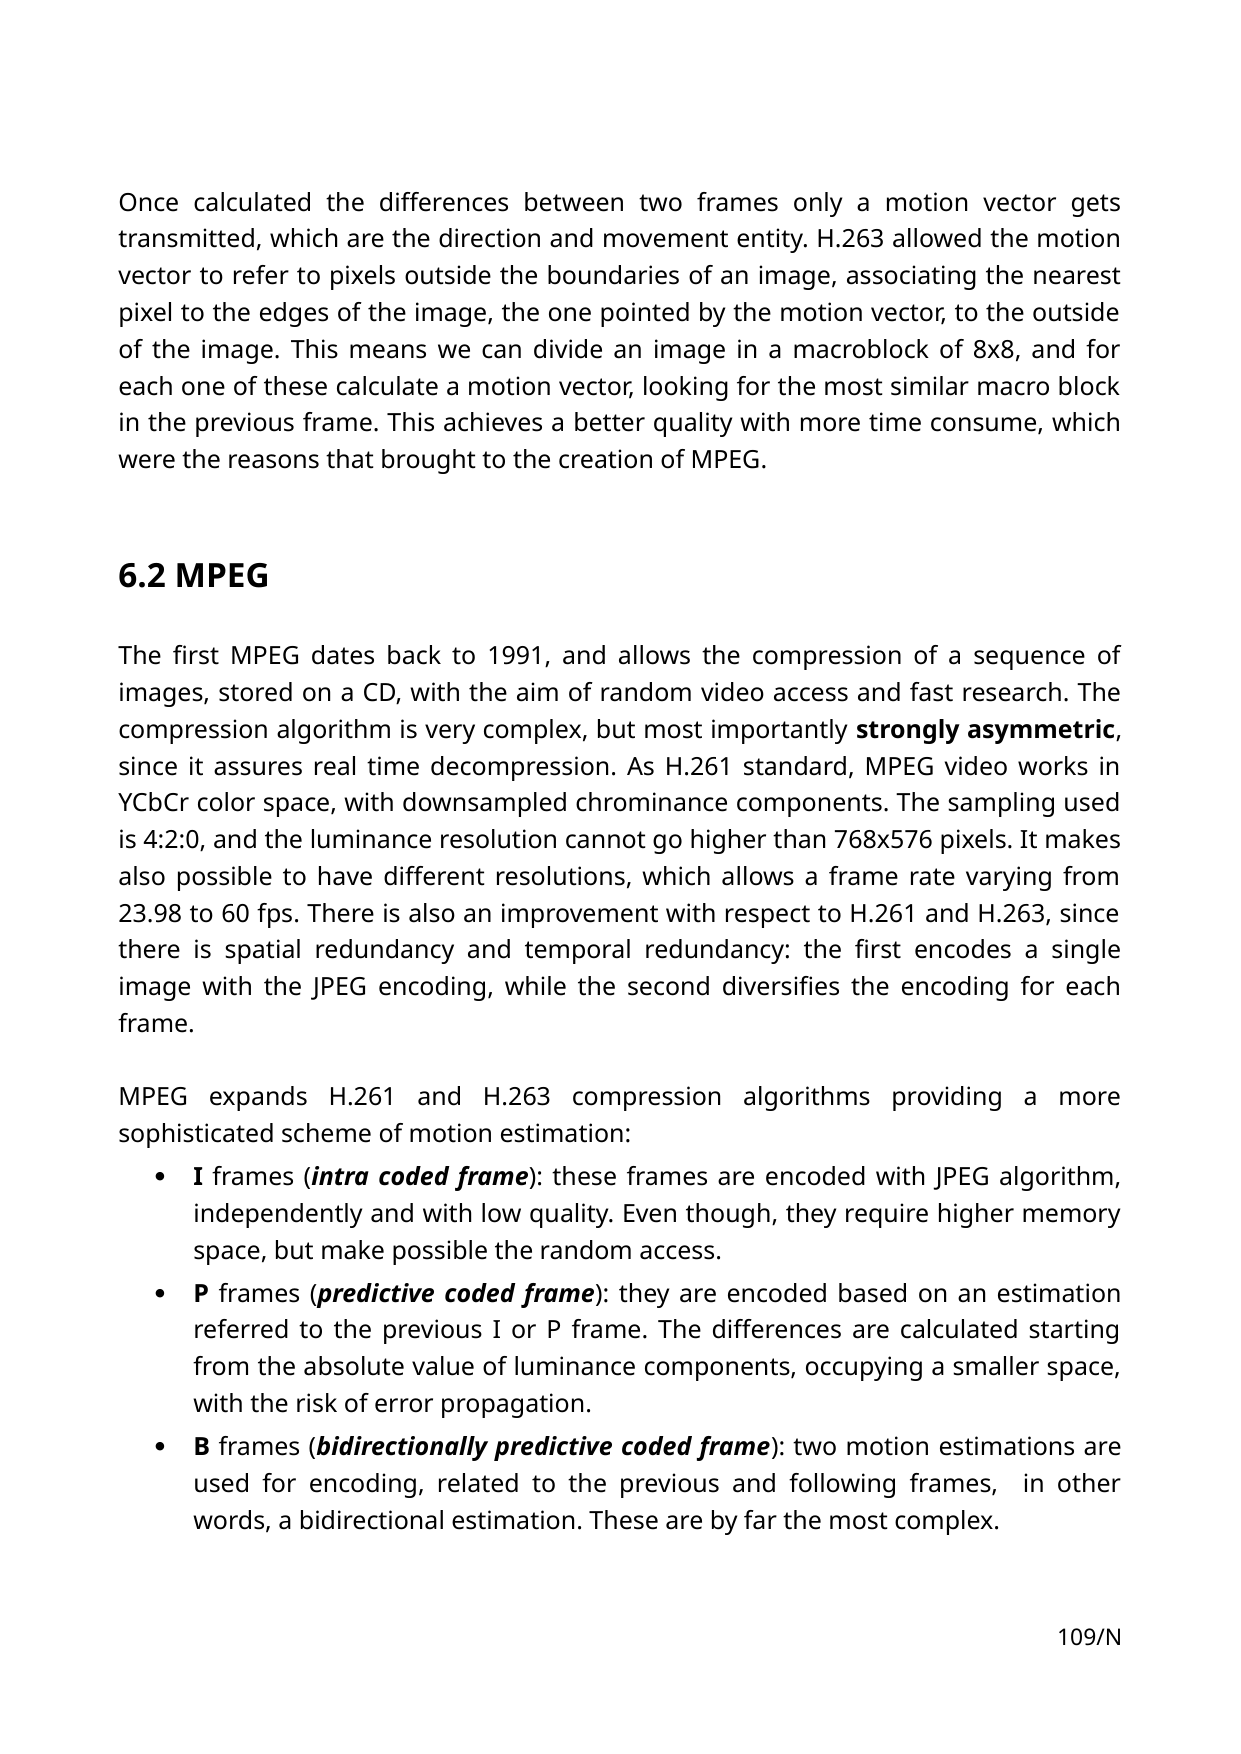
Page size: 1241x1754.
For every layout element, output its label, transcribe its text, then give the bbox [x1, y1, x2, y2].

subtitle 6.2 MPEG [118, 552, 1122, 597]
text The first MPEG dates back to 1991, and allows the compression of a sequence of images, stored on a CD, with the aim of random video access and fast research. The compression algorithm is very complex, but most importantly strongly asymmetric, since it assures real time decompression. As H.261 standard, MPEG video works in YCbCr color space, with downsampled chrominance components. The sampling used is 4:2:0, and the luminance resolution cannot go higher than 768x576 pixels. It makes also possible to have different resolutions, which allows a frame rate varying from 23.98 to 60 fps. There is also an improvement with respect to H.261 and H.263, since there is spatial redundancy and temporal redundancy: the first encodes a single image with the JPEG encoding, while the second diversifies the encoding for each frame. [118, 638, 1122, 1039]
list P frames (predictive coded frame): they are encoded based on an estimation referred to the previous I or P frame. The differences are calculated starting from the absolute value of luminance components, occupying a smaller space, with the risk of error propagation. [156, 1275, 1122, 1420]
list B frames (bidirectionally predictive coded frame): two motion estimations are used for encoding, related to the previous and following frames, in other words, a bidirectional estimation. These are by far the most complex. [156, 1429, 1122, 1536]
list I frames (intra coded frame): these frames are encoded with JPEG algorithm, independently and with low quality. Even though, they require higher memory space, but make possible the random access. [156, 1159, 1122, 1266]
text MPEG expands H.261 and H.263 compression algorithms providing a more sophisticated scheme of motion estimation: [118, 1079, 1122, 1150]
text Once calculated the differences between two frames only a motion vector gets transmitted, which are the direction and movement entity. H.263 allowed the motion vector to refer to pixels outside the boundaries of an image, associating the nearest pixel to the edges of the image, the one pointed by the motion vector, to the outside of the image. This means we can divide an image in a macroblock of 8x8, and for each one of these calculate a motion vector, looking for the most similar macro block in the previous frame. This achieves a better quality with more time consume, which were the reasons that brought to the creation of MPEG. [118, 184, 1122, 476]
